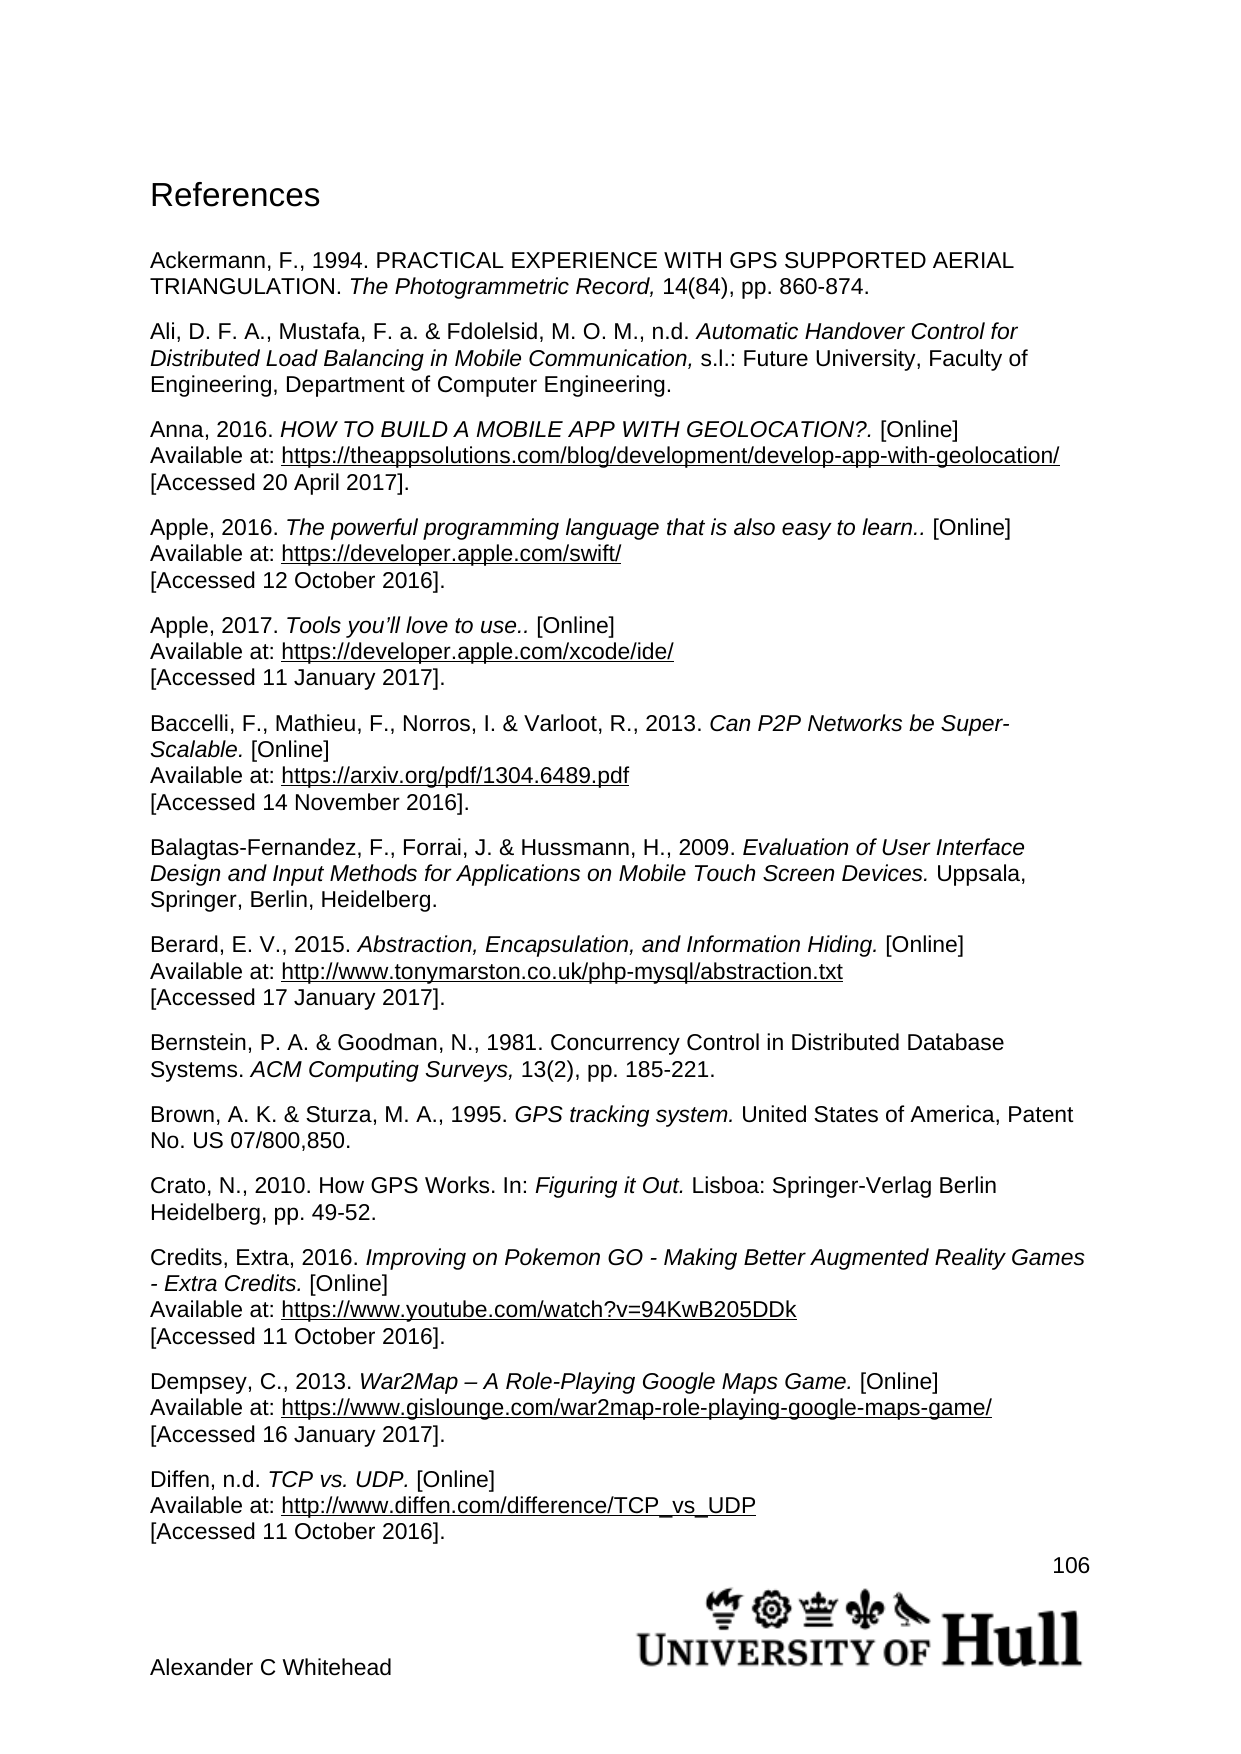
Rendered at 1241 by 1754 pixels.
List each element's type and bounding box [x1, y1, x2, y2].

picture [630, 1578, 1091, 1676]
